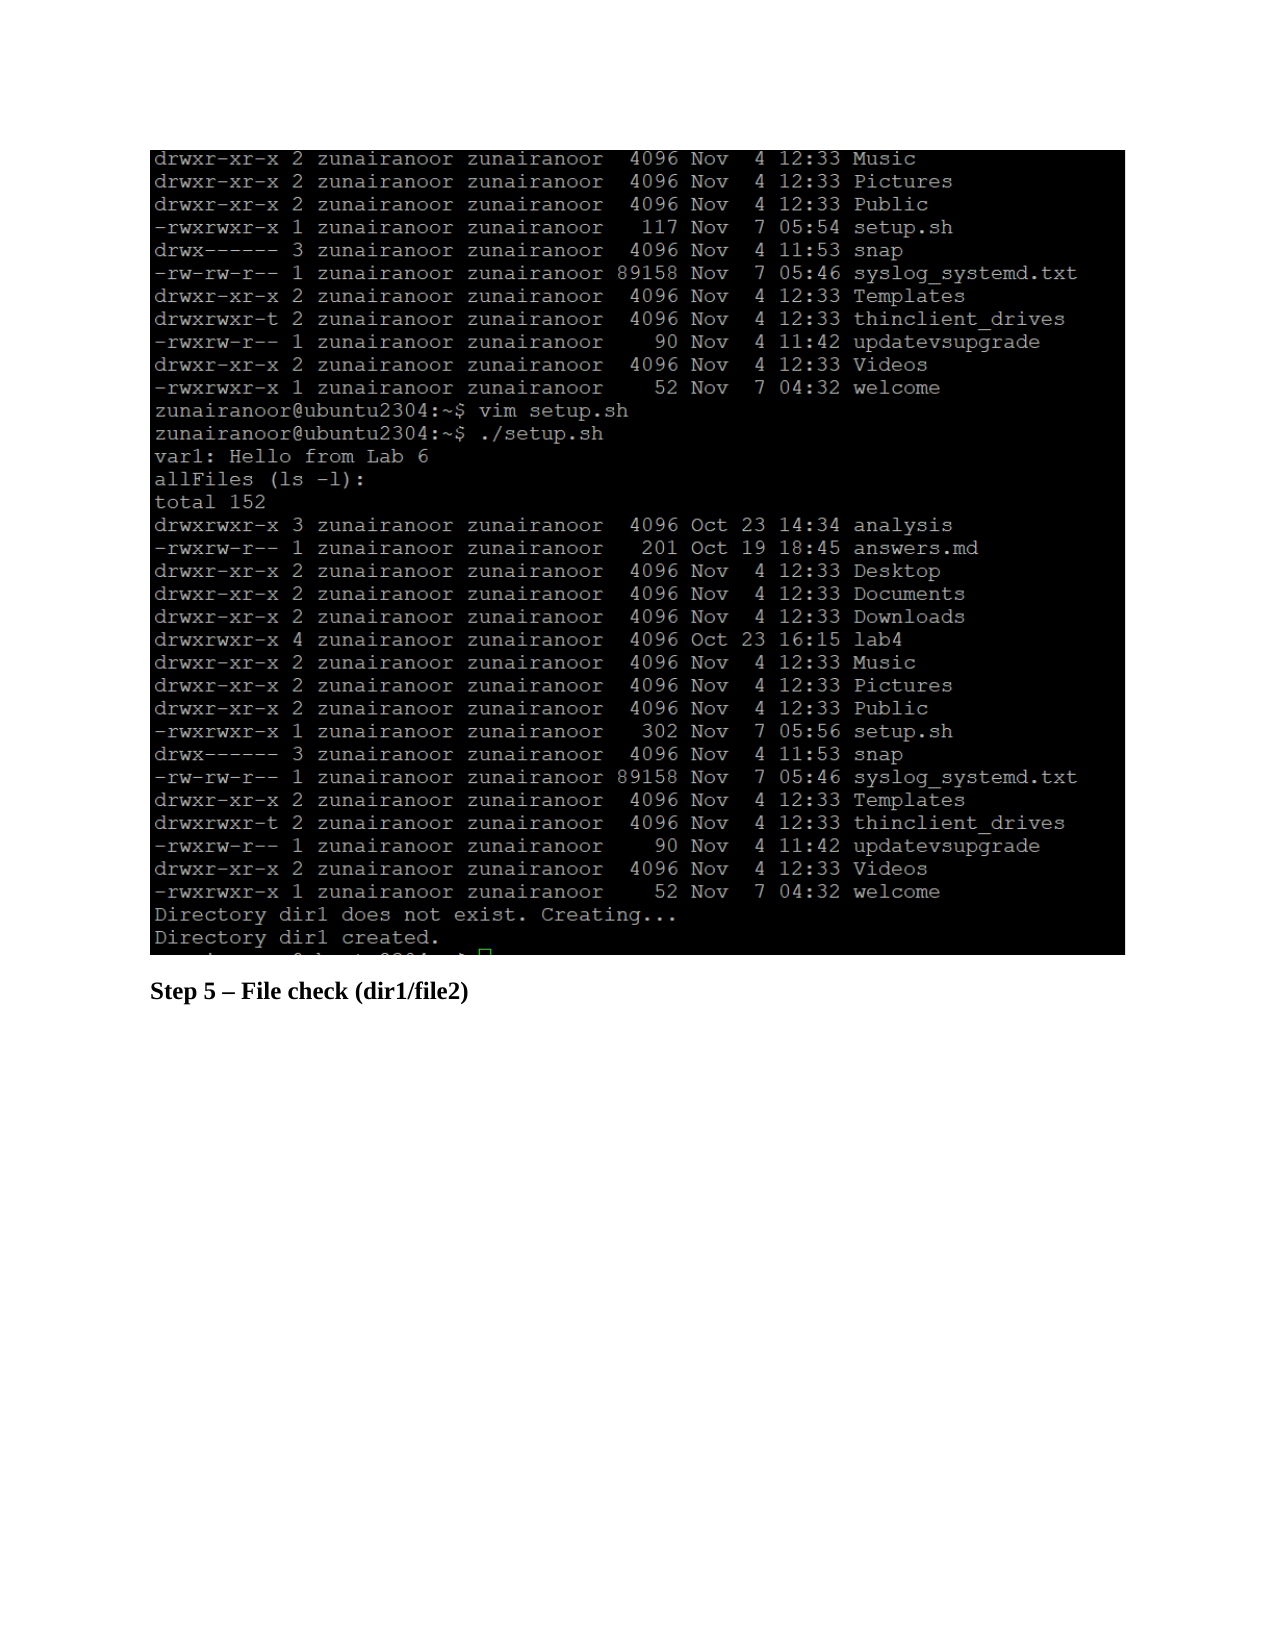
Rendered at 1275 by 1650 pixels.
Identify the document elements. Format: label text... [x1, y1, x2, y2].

text Step 5 – File check (dir1/file2) [150, 976, 1125, 1004]
picture [150, 150, 1125, 955]
